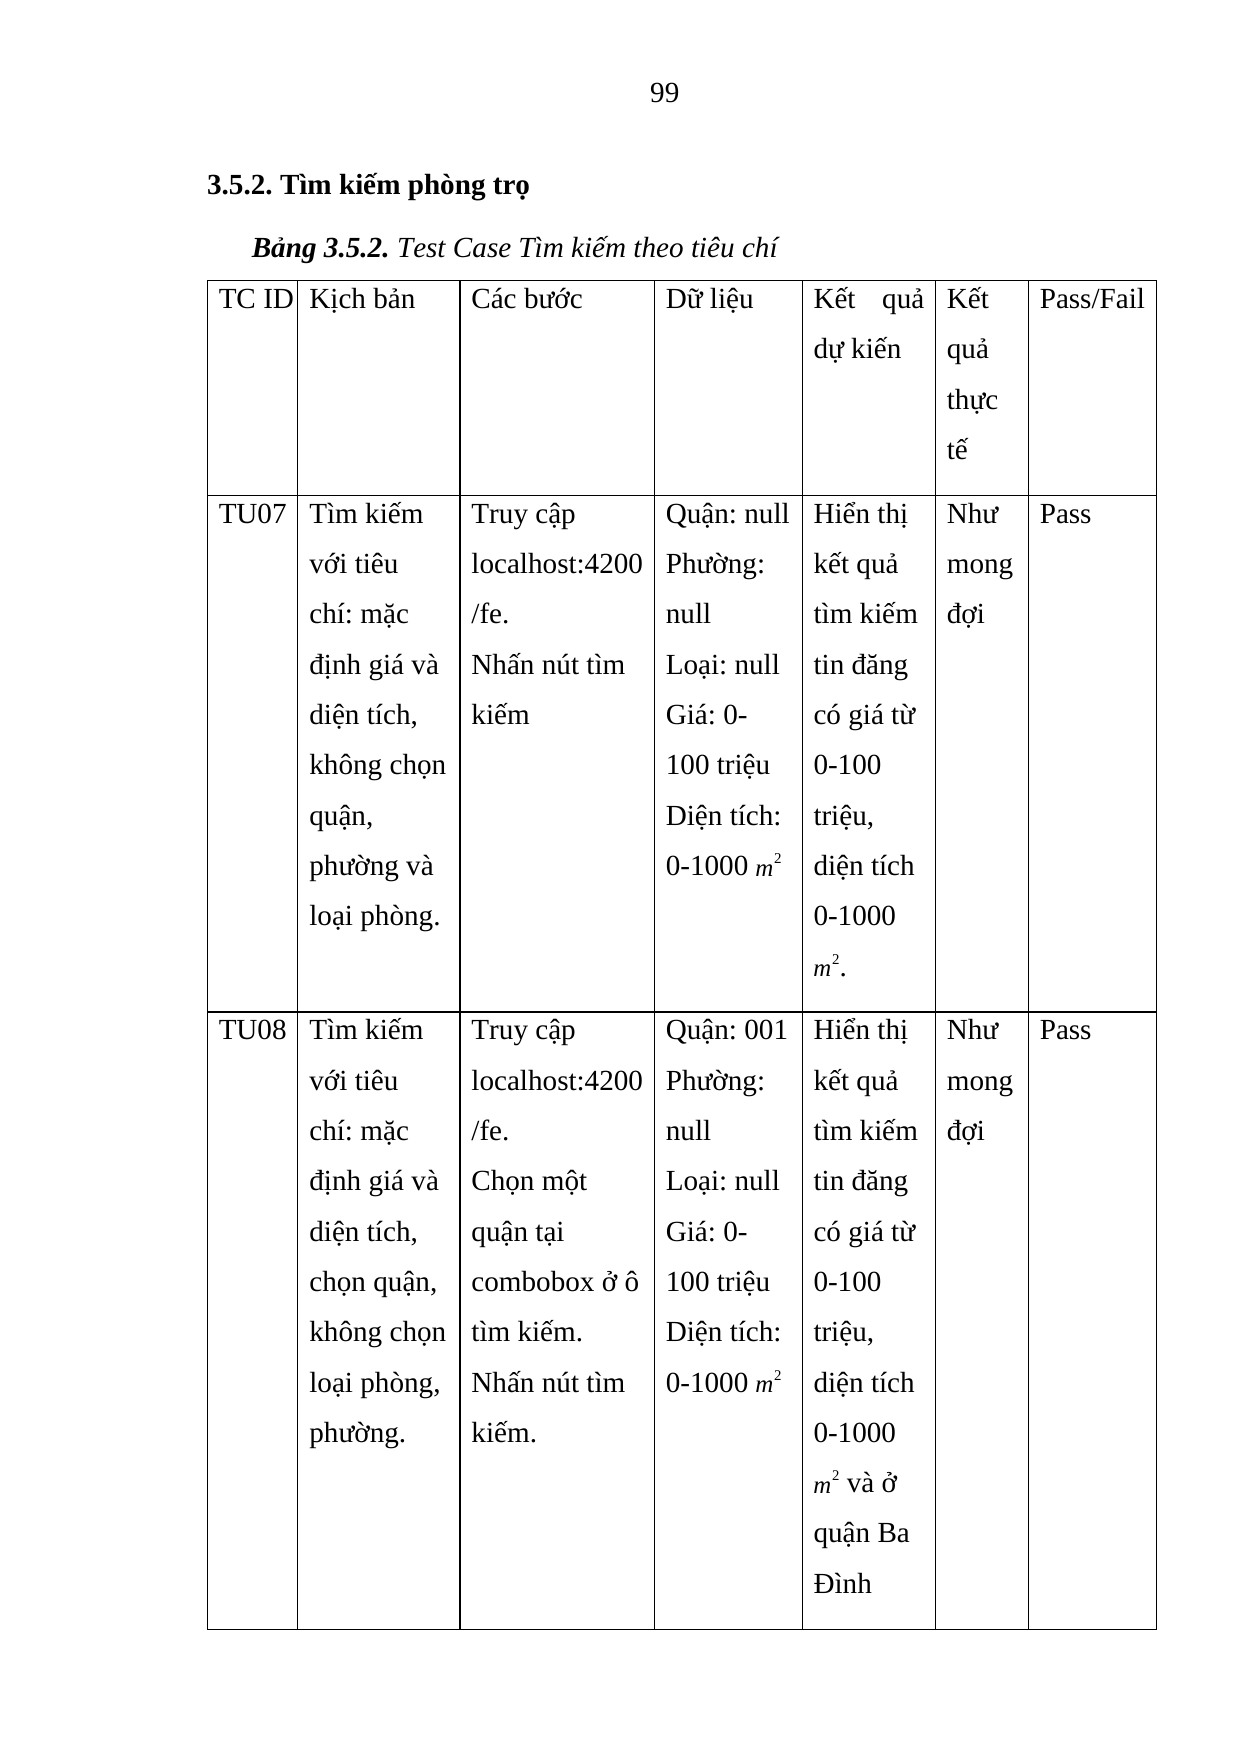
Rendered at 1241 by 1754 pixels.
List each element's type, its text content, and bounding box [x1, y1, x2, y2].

table_header Kết quả dự kiến [803, 281, 935, 495]
table_cell TU07 [208, 496, 297, 1011]
table_cell Tìm kiếm với tiêu chí: mặc định giá và diện tích, không chọn quận, phường và loại phòng. [298, 496, 459, 1011]
table_cell Như mong đợi [936, 1013, 1028, 1629]
table_cell Hiển thị kết quả tìm kiếm tin đăng có giá từ 0-100 triệu, diện tích 0-1000 và ở quận Ba Đình [803, 1013, 935, 1629]
table_cell Pass [1029, 496, 1156, 1011]
table_cell Pass [1029, 1013, 1156, 1629]
text Bảng 3.5.2. Test Case Tìm kiếm theo tiêu chí [252, 230, 1122, 263]
text 3.5.2. Tìm kiếm phòng trọ [207, 167, 1122, 201]
table_header Dữ liệu [655, 281, 802, 495]
table_header Kịch bản [298, 281, 459, 495]
table_header TC ID [208, 281, 297, 495]
table_cell Quận: 001 Phường: null Loại: null Giá: 0-100 triệu Diện tích: 0-1000 [655, 1013, 802, 1629]
table_cell Truy cập localhost:4200/fe. Nhấn nút tìm kiếm [461, 496, 654, 1011]
table_cell Quận: null Phường: null Loại: null Giá: 0-100 triệu Diện tích: 0-1000 [655, 496, 802, 1011]
table_cell Tìm kiếm với tiêu chí: mặc định giá và diện tích, chọn quận, không chọn loại phòng, phường. [298, 1013, 459, 1629]
table_header Kết quả thực tế [936, 281, 1028, 495]
table_cell Truy cập localhost:4200/fe. Chọn một quận tại combobox ở ô tìm kiếm. Nhấn nút tìm kiếm. [461, 1013, 654, 1629]
table_header Các bước [461, 281, 654, 495]
table_cell Hiển thị kết quả tìm kiếm tin đăng có giá từ 0-100 triệu, diện tích 0-1000 . [803, 496, 935, 1011]
table_cell TU08 [208, 1013, 297, 1629]
table_header Pass/Fail [1029, 281, 1156, 495]
table_cell Như mong đợi [936, 496, 1028, 1011]
